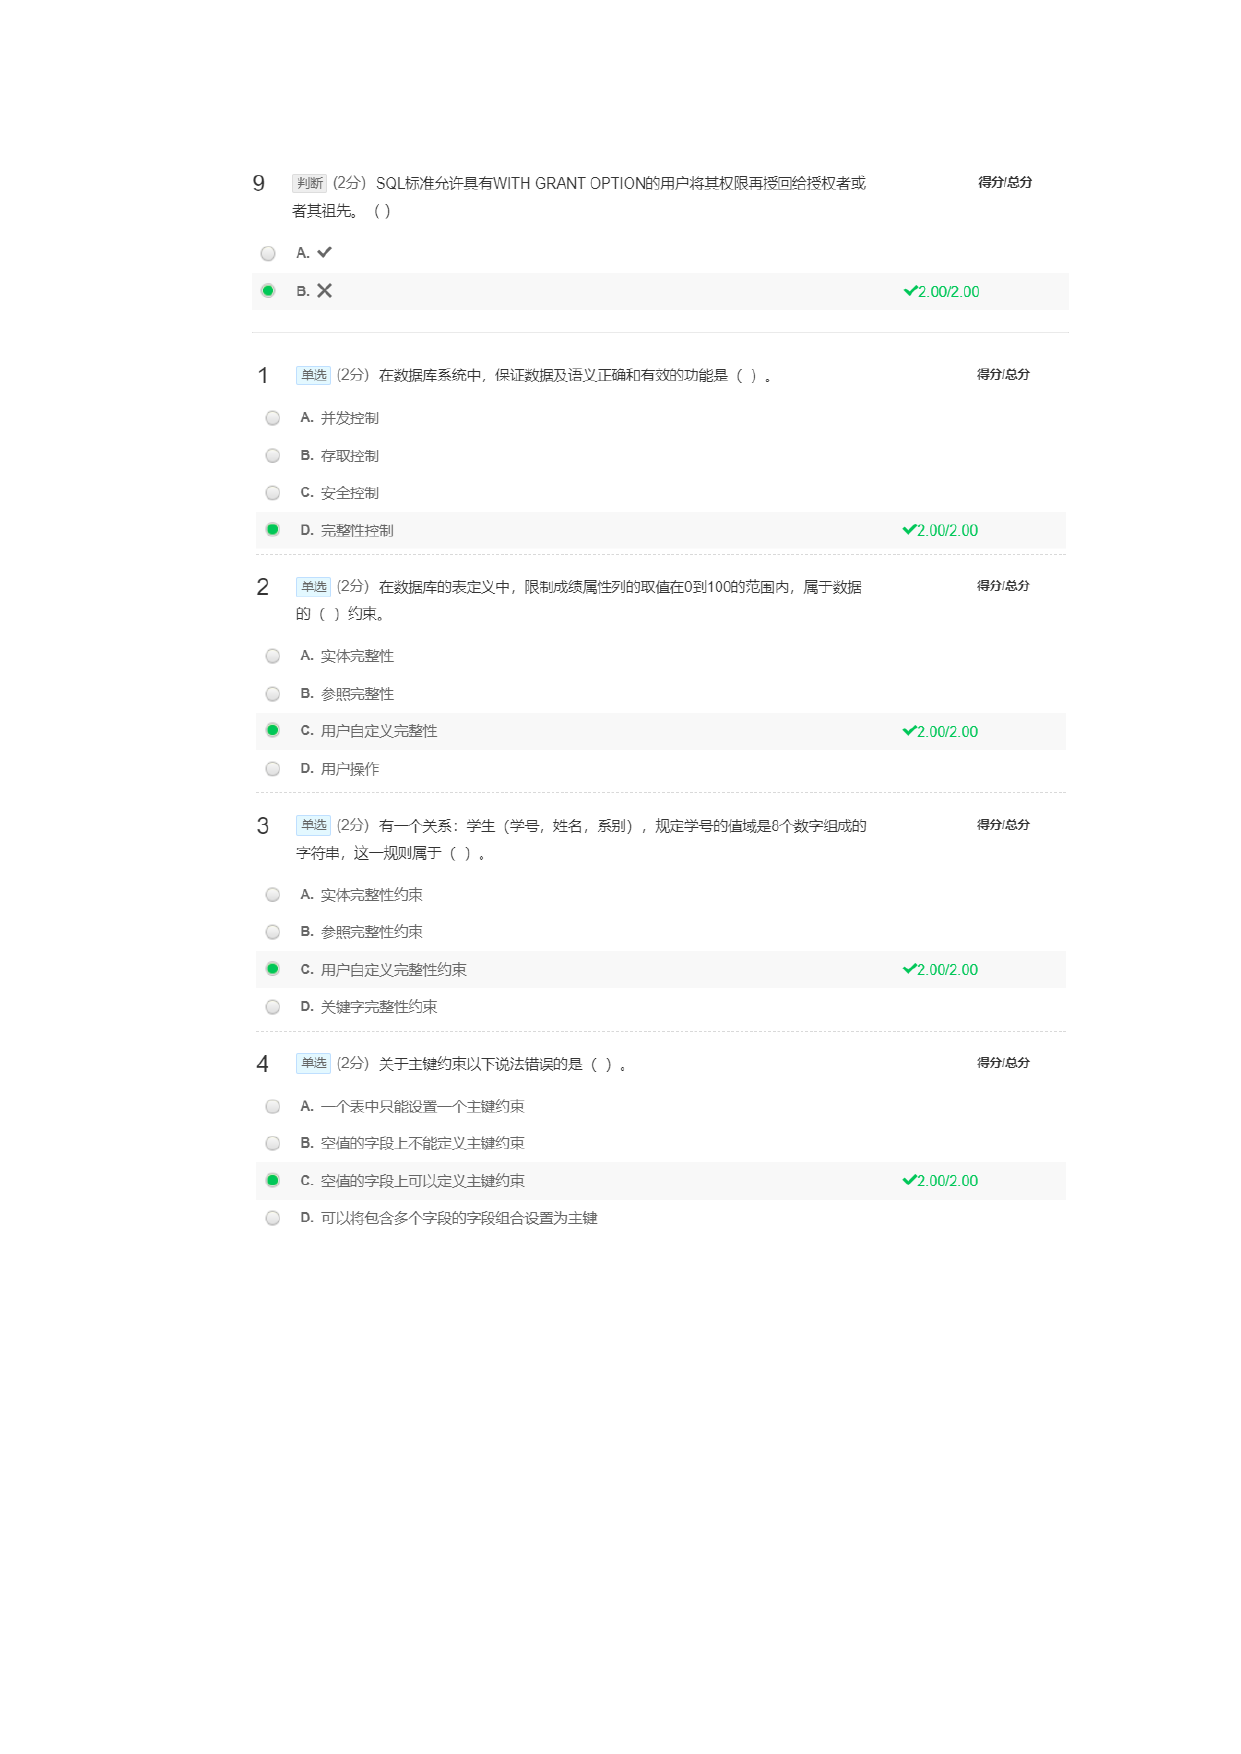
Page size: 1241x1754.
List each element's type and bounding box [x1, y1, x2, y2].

picture [232, 357, 1098, 1233]
picture [232, 162, 1098, 333]
